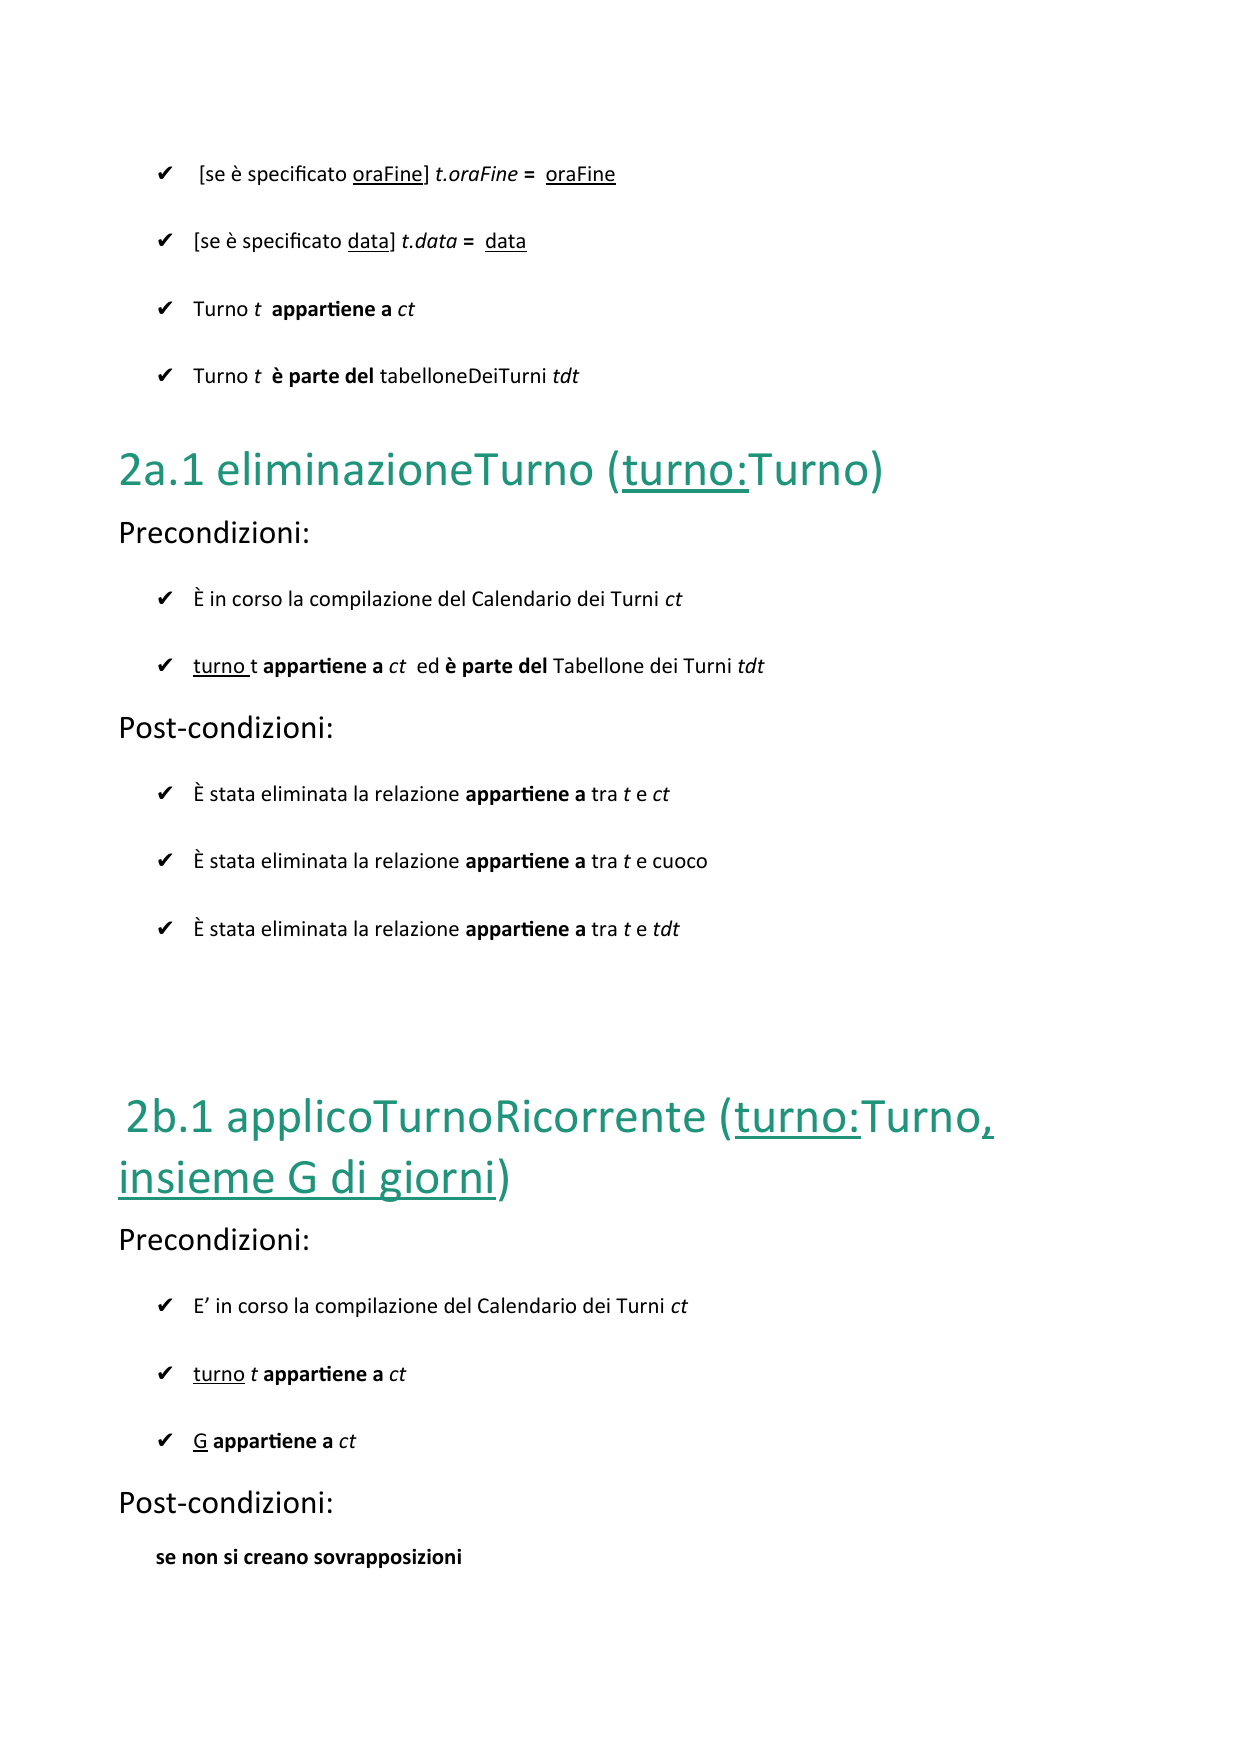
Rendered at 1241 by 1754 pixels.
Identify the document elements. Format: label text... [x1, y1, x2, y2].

list G appartiene a ct [156, 1414, 1122, 1461]
list È stata eliminata la relazione appartiene a tra t e cuoco [156, 835, 1122, 882]
list turno t appartiene a ct ed è parte del Tabellone dei Turni tdt [156, 639, 1122, 687]
list [se è specificato oraFine] t.oraFine = oraFine [156, 148, 1122, 194]
list Turno t appartiene a ct [156, 282, 1122, 329]
list È stata eliminata la relazione appartiene a tra t e ct [156, 768, 1122, 814]
list turno t appartiene a ct [156, 1347, 1122, 1394]
text se non si creano sovrapposizioni [118, 1542, 1122, 1570]
list E’ in corso la compilazione del Calendario dei Turni ct [156, 1279, 1122, 1327]
text 2a.1 eliminazioneTurno (turno:Turno) [118, 438, 1122, 499]
list [se è specificato data] t.data = data [156, 215, 1122, 262]
list Turno t è parte del tabelloneDeiTurni tdt [156, 350, 1122, 397]
text Post-condizioni: [118, 707, 1122, 748]
text Precondizioni: [118, 1219, 1122, 1260]
list È stata eliminata la relazione appartiene a tra t e tdt [156, 902, 1122, 949]
text 2b.1 applicoTurnoRicorrente (turno:Turno, insieme G di giorni) [118, 1084, 1122, 1206]
list È in corso la compilazione del Calendario dei Turni ct [156, 572, 1122, 619]
text Precondizioni: [118, 512, 1122, 552]
text Post-condizioni: [118, 1482, 1122, 1522]
